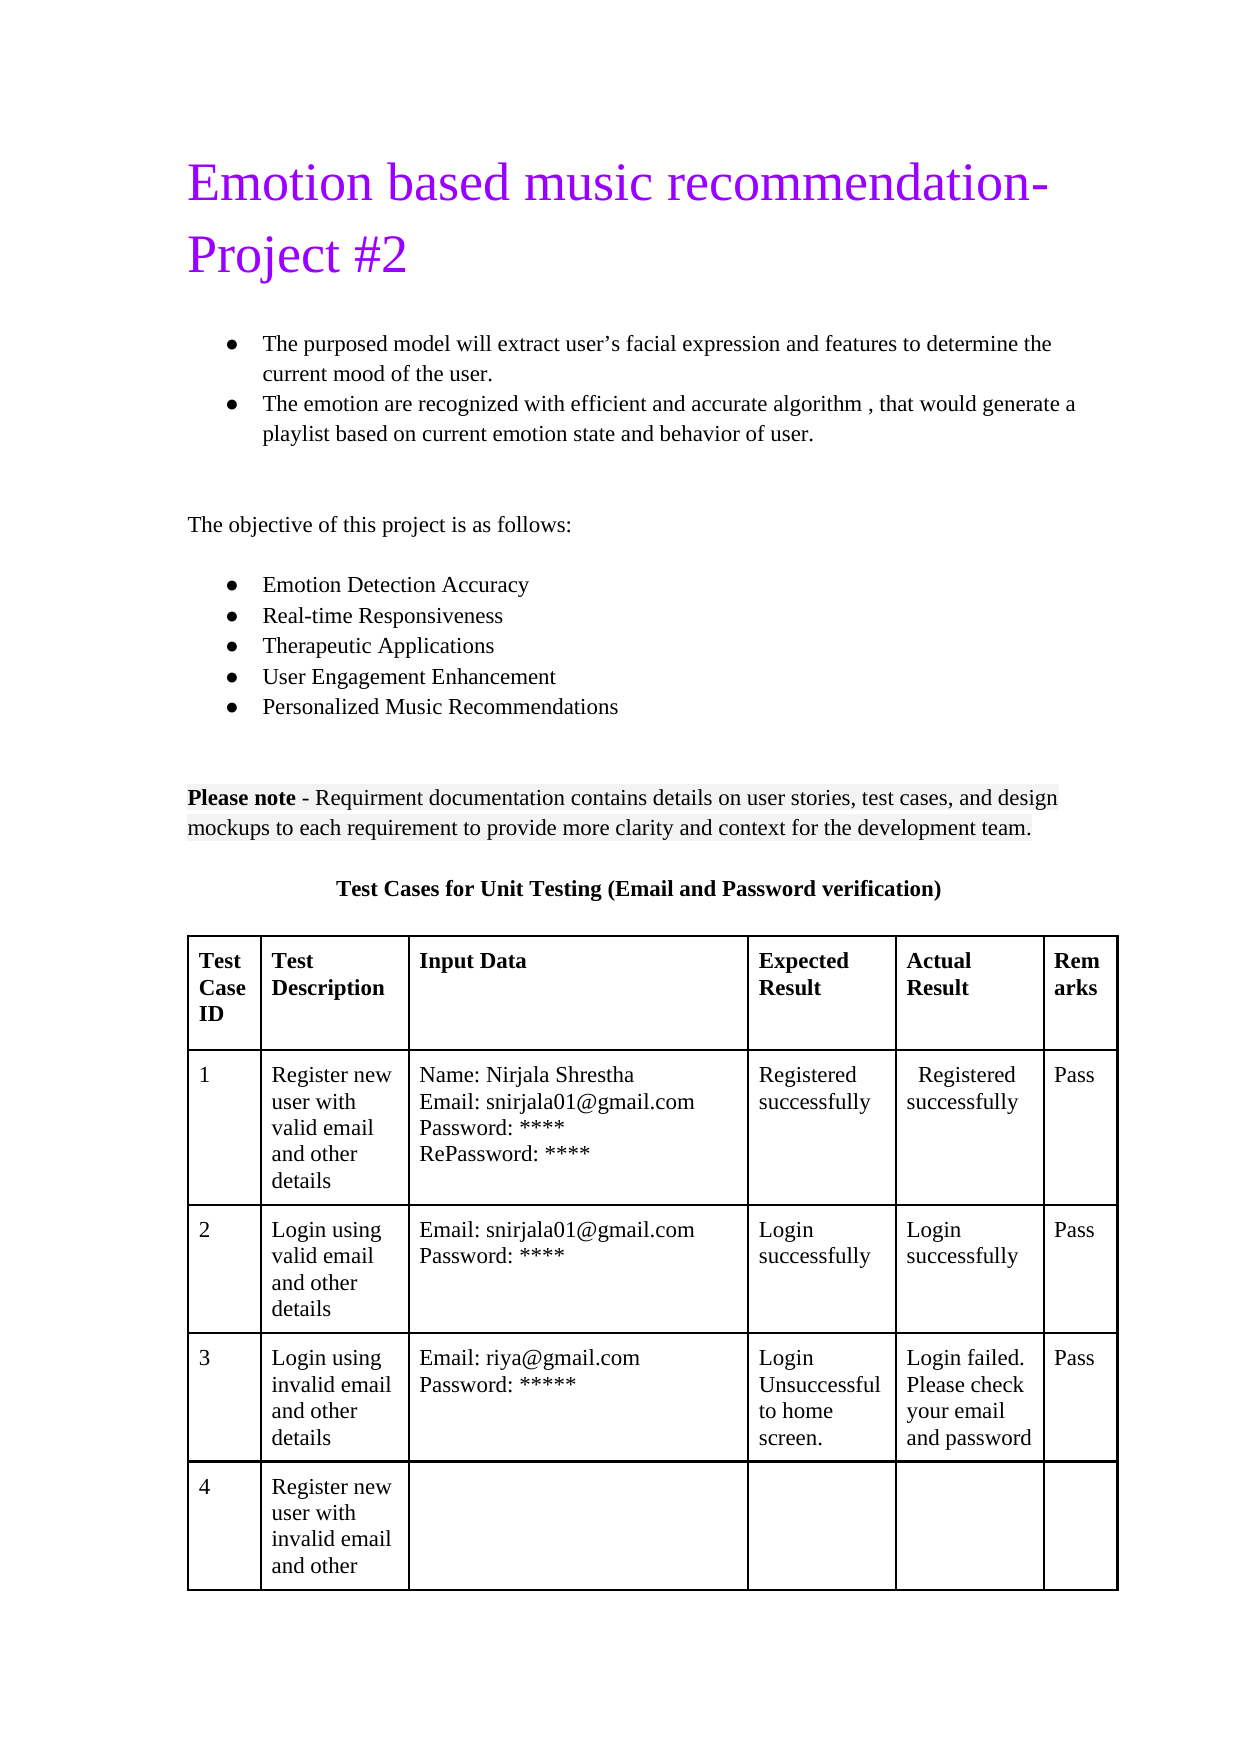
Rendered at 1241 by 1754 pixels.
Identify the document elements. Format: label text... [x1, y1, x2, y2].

table_cell [410, 1463, 747, 1589]
table_cell Pass [1045, 1206, 1116, 1332]
table_header Expected Result [749, 937, 895, 1049]
table_cell Login using valid email and other details [262, 1206, 408, 1332]
list Personalized Music Recommendations [225, 693, 1090, 719]
table_cell Email: snirjala01@gmail.com Password: **** [410, 1206, 747, 1332]
table_cell [897, 1463, 1043, 1589]
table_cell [262, 1463, 408, 1589]
table_cell Pass [1045, 1334, 1116, 1460]
list Emotion Detection Accuracy [225, 571, 1090, 598]
table_cell 4 [189, 1463, 260, 1589]
list Therapeutic Applications [225, 632, 1090, 659]
table_cell Login successfully [749, 1206, 895, 1332]
table_cell [1045, 1463, 1116, 1589]
table_cell Register new user with valid email and other details [262, 1051, 408, 1204]
table_header Test Case ID [189, 937, 260, 1049]
table_header Remarks [1045, 937, 1116, 1049]
table_header Actual Result [897, 937, 1043, 1049]
table_cell Pass [1045, 1051, 1116, 1204]
table_cell 1 [189, 1051, 260, 1204]
text Test Cases for Unit Testing (Email and Password verification) [187, 874, 1090, 901]
title Emotion based music recommendation- Project #2 [187, 150, 1090, 284]
list User Engagement Enhancement [225, 663, 1090, 689]
table_cell Name: Nirjala Shrestha Email: snirjala01@gmail.com Password: **** RePassword: **** [410, 1051, 747, 1204]
list The purposed model will extract user’s facial expression and features to determine the current mood of the user. [225, 329, 1090, 386]
table_cell Login failed. Please check your email and password [897, 1334, 1043, 1460]
text The objective of this project is as follows: [187, 511, 1090, 537]
table_cell 2 [189, 1206, 260, 1332]
table_cell Login successfully [897, 1206, 1043, 1332]
table_header Test Description [262, 937, 408, 1049]
table_cell Registered successfully [897, 1051, 1043, 1204]
table_cell Email: riya@gmail.com Password: ***** [410, 1334, 747, 1460]
table_cell Login using invalid email and other details [262, 1334, 408, 1460]
text Please note - Requirment documentation contains details on user stories, test cases, and design mockups to each requirement to provide more clarity and context for the development team. [187, 784, 1090, 841]
list The emotion are recognized with efficient and accurate algorithm , that would generate a playlist based on current emotion state and behavior of user. [225, 390, 1090, 447]
table_cell 3 [189, 1334, 260, 1460]
table_cell Registered successfully [749, 1051, 895, 1204]
table_cell Login Unsuccessful to home screen. [749, 1334, 895, 1460]
list Real-time Responsiveness [225, 602, 1090, 628]
table_cell [749, 1463, 895, 1589]
table_header Input Data [410, 937, 747, 1049]
